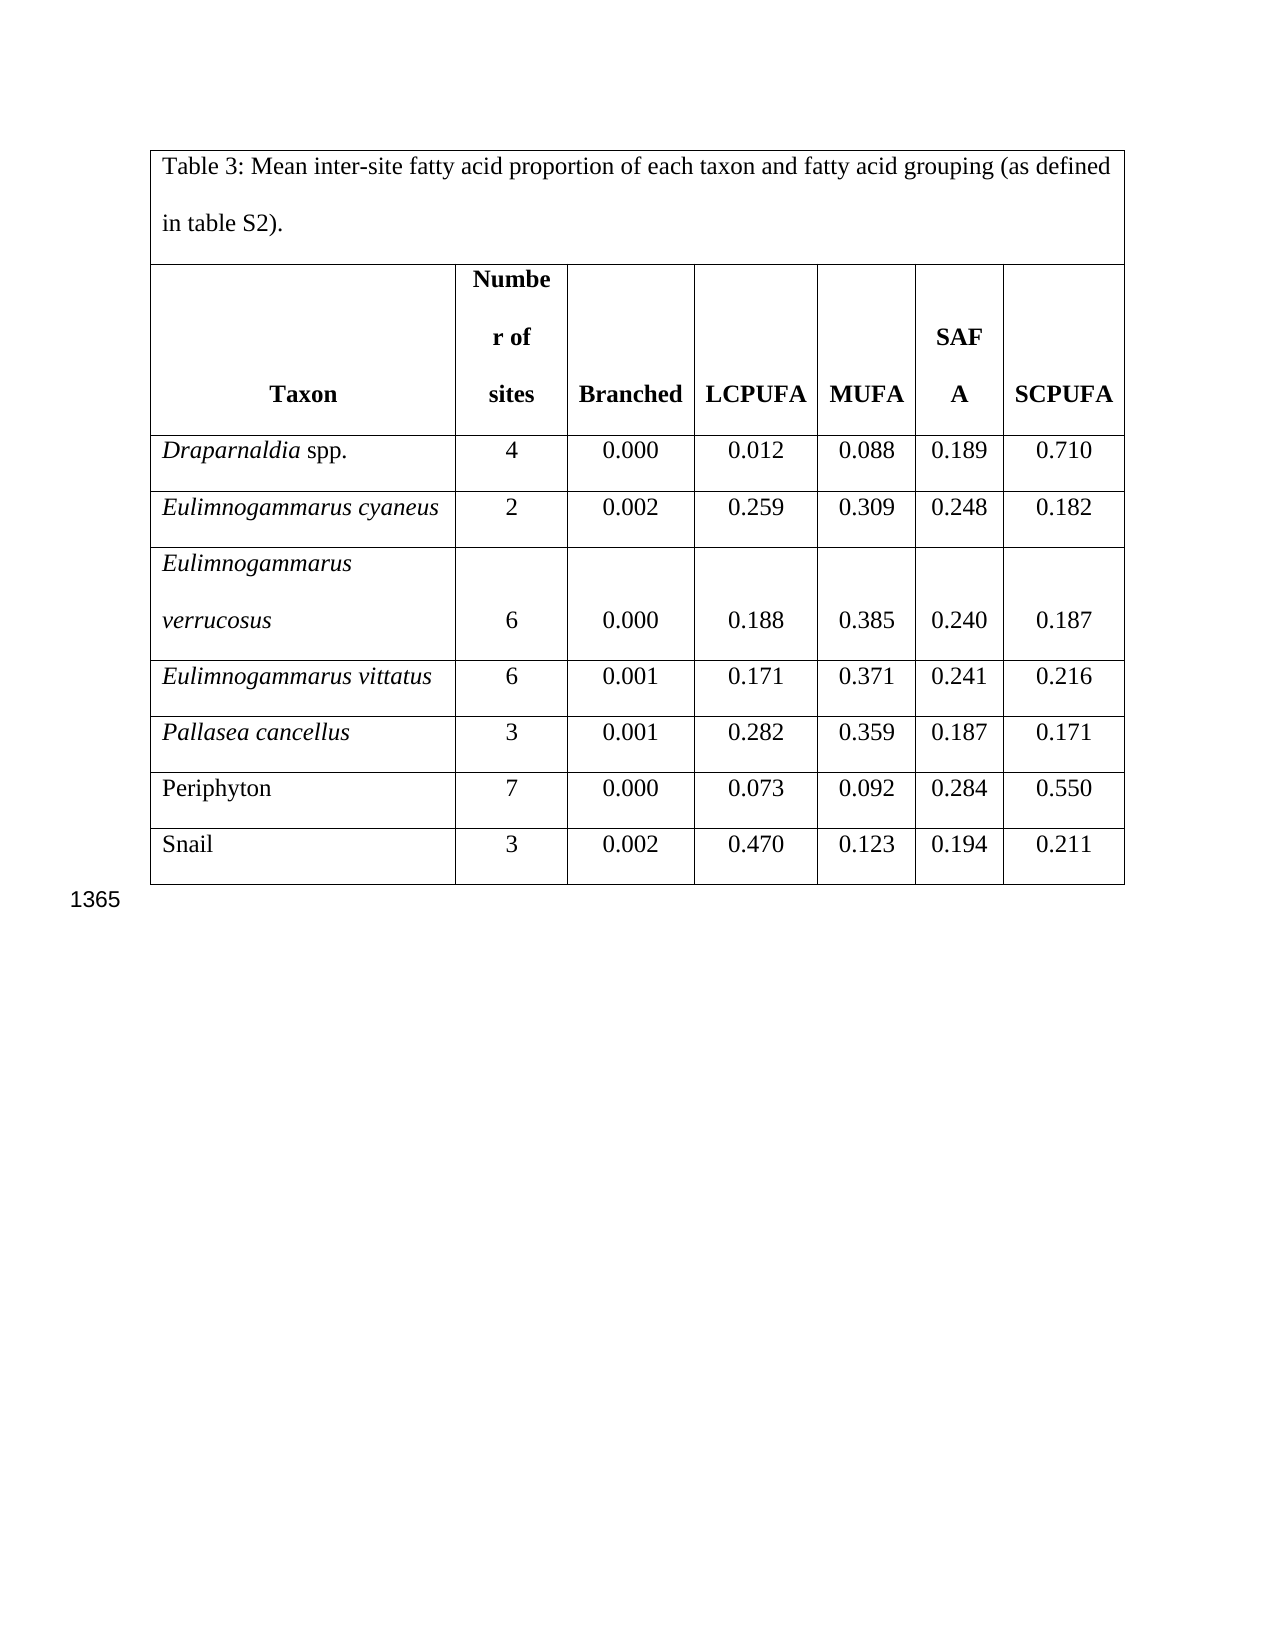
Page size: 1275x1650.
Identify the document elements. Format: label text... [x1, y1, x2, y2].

table_cell 7 [456, 773, 567, 828]
table_cell 0.123 [818, 829, 915, 884]
table_cell 0.012 [695, 436, 817, 491]
table_cell Periphyton [151, 773, 455, 828]
table_cell Number of sites [456, 265, 567, 434]
table_cell MUFA [818, 265, 915, 434]
table_cell 0.171 [1004, 717, 1124, 772]
table_cell Pallasea cancellus [151, 717, 455, 772]
table_cell 0.371 [818, 661, 915, 716]
table_cell 0.241 [916, 661, 1003, 716]
table_cell 0.088 [818, 436, 915, 491]
table_cell 0.001 [568, 717, 694, 772]
table_cell Taxon [151, 265, 455, 434]
table_cell Branched [568, 265, 694, 434]
table_cell SAFA [916, 265, 1003, 434]
table_cell 0.189 [916, 436, 1003, 491]
table_cell 0.211 [1004, 829, 1124, 884]
table_cell 0.470 [695, 829, 817, 884]
table_cell 0.000 [568, 548, 694, 660]
table_cell Eulimnogammarus verrucosus [151, 548, 455, 660]
table_cell 6 [456, 548, 567, 660]
table_cell Snail [151, 829, 455, 884]
table_cell 0.187 [1004, 548, 1124, 660]
table_cell 3 [456, 829, 567, 884]
table_cell 0.216 [1004, 661, 1124, 716]
table_cell 0.187 [916, 717, 1003, 772]
table_cell 0.550 [1004, 773, 1124, 828]
table_cell 2 [456, 492, 567, 547]
table_cell 0.248 [916, 492, 1003, 547]
table_cell 0.188 [695, 548, 817, 660]
table_cell 0.240 [916, 548, 1003, 660]
table_cell 0.092 [818, 773, 915, 828]
table_header Table 3: Mean inter-site fatty acid proportion of each taxon and fatty acid grouping (as defined in table S2). [151, 151, 1124, 263]
table_cell 0.000 [568, 773, 694, 828]
table_cell 0.000 [568, 436, 694, 491]
table_cell 4 [456, 436, 567, 491]
table_cell 0.710 [1004, 436, 1124, 491]
table_cell 0.002 [568, 492, 694, 547]
table_cell LCPUFA [695, 265, 817, 434]
table_cell 0.194 [916, 829, 1003, 884]
table_cell 0.282 [695, 717, 817, 772]
table_cell Eulimnogammarus vittatus [151, 661, 455, 716]
table_cell 0.385 [818, 548, 915, 660]
table_cell Draparnaldia spp. [151, 436, 455, 491]
table_cell 0.359 [818, 717, 915, 772]
table_cell 0.073 [695, 773, 817, 828]
table_cell SCPUFA [1004, 265, 1124, 434]
table_cell 6 [456, 661, 567, 716]
table_cell 0.259 [695, 492, 817, 547]
table_cell 0.171 [695, 661, 817, 716]
table_cell 0.182 [1004, 492, 1124, 547]
table_cell 3 [456, 717, 567, 772]
table_cell 0.284 [916, 773, 1003, 828]
table_cell 0.001 [568, 661, 694, 716]
table_cell Eulimnogammarus cyaneus [151, 492, 455, 547]
table_cell 0.309 [818, 492, 915, 547]
table_cell 0.002 [568, 829, 694, 884]
